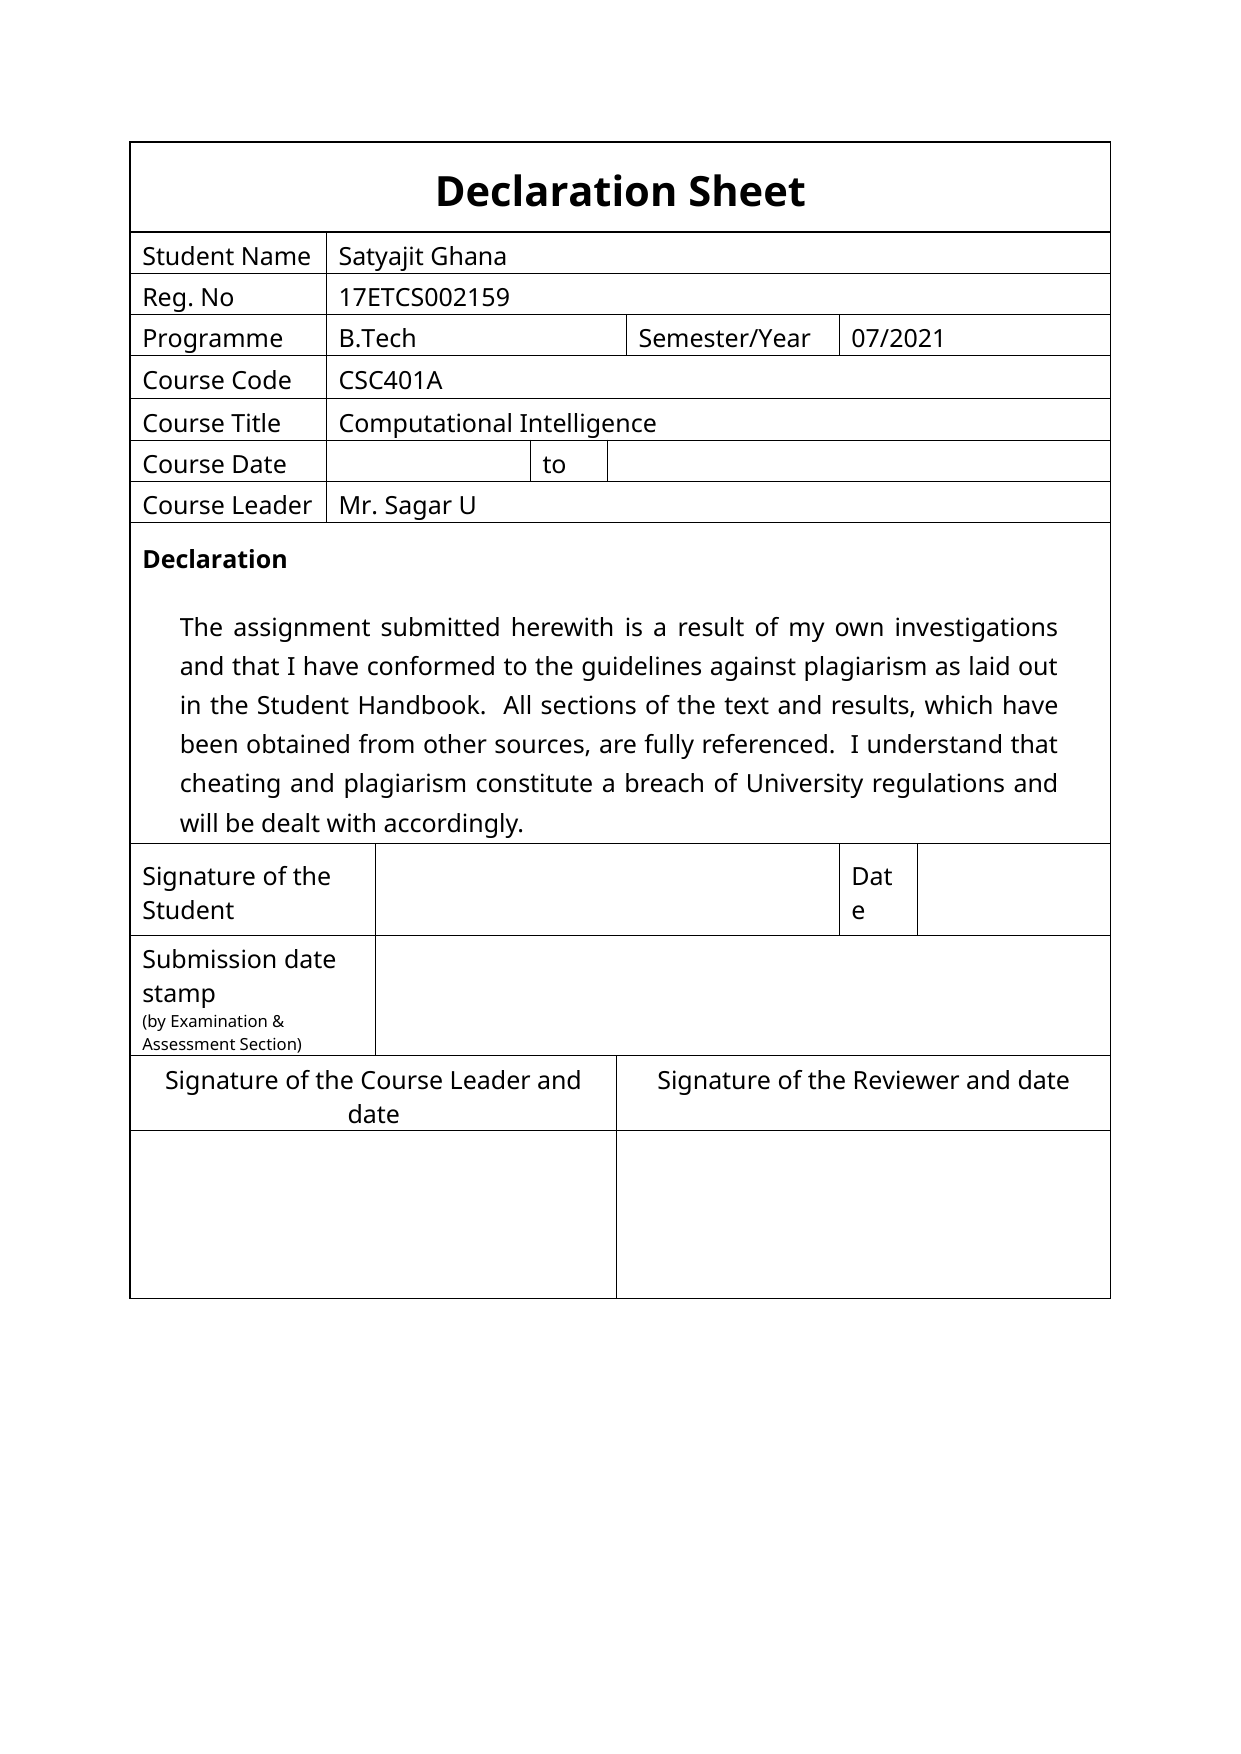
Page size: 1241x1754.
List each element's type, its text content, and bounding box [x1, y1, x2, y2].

table_cell CSC401A [327, 356, 1110, 398]
table_cell Mr. Sagar U [327, 482, 1110, 522]
table_cell B.Tech [327, 315, 626, 355]
table_cell [131, 1131, 616, 1298]
table_cell 17ETCS002159 [327, 274, 1110, 314]
table_cell [617, 1131, 1110, 1298]
table_cell Date [840, 844, 917, 934]
table_cell Submission date stamp (by Examination & Assessment Section) [131, 936, 375, 1055]
table_cell [608, 441, 1110, 481]
table_cell Course Code [131, 356, 326, 398]
table_cell Signature of the Student [131, 844, 375, 934]
table_cell to [531, 441, 607, 481]
table_cell [918, 844, 1110, 934]
table_header Declaration Sheet [131, 143, 1110, 231]
table_cell Programme [131, 315, 326, 355]
table_cell Signature of the Course Leader and date [131, 1056, 616, 1130]
table_cell [327, 441, 530, 481]
table_cell 07/2021 [840, 315, 1110, 355]
table_cell Reg. No [131, 274, 326, 314]
table_cell Student Name [131, 233, 326, 272]
table_cell Course Date [131, 441, 326, 481]
table_cell Computational Intelligence [327, 399, 1110, 439]
table_cell Declaration The assignment submitted herewith is a result of my own investigations and that I have conformed to the guidelines against plagiarism as laid out in the Student Handbook. All sections of the text and results, which have been obtained from other sources, are fully referenced. I understand that cheating and plagiarism constitute a breach of University regulations and will be dealt with accordingly. [131, 523, 1110, 843]
table_cell [376, 844, 839, 934]
table_cell Signature of the Reviewer and date [617, 1056, 1110, 1130]
table_cell [376, 936, 1110, 1055]
table_cell Course Title [131, 399, 326, 439]
table_cell Course Leader [131, 482, 326, 522]
table_cell Semester/Year [627, 315, 839, 355]
table_cell Satyajit Ghana [327, 233, 1110, 272]
